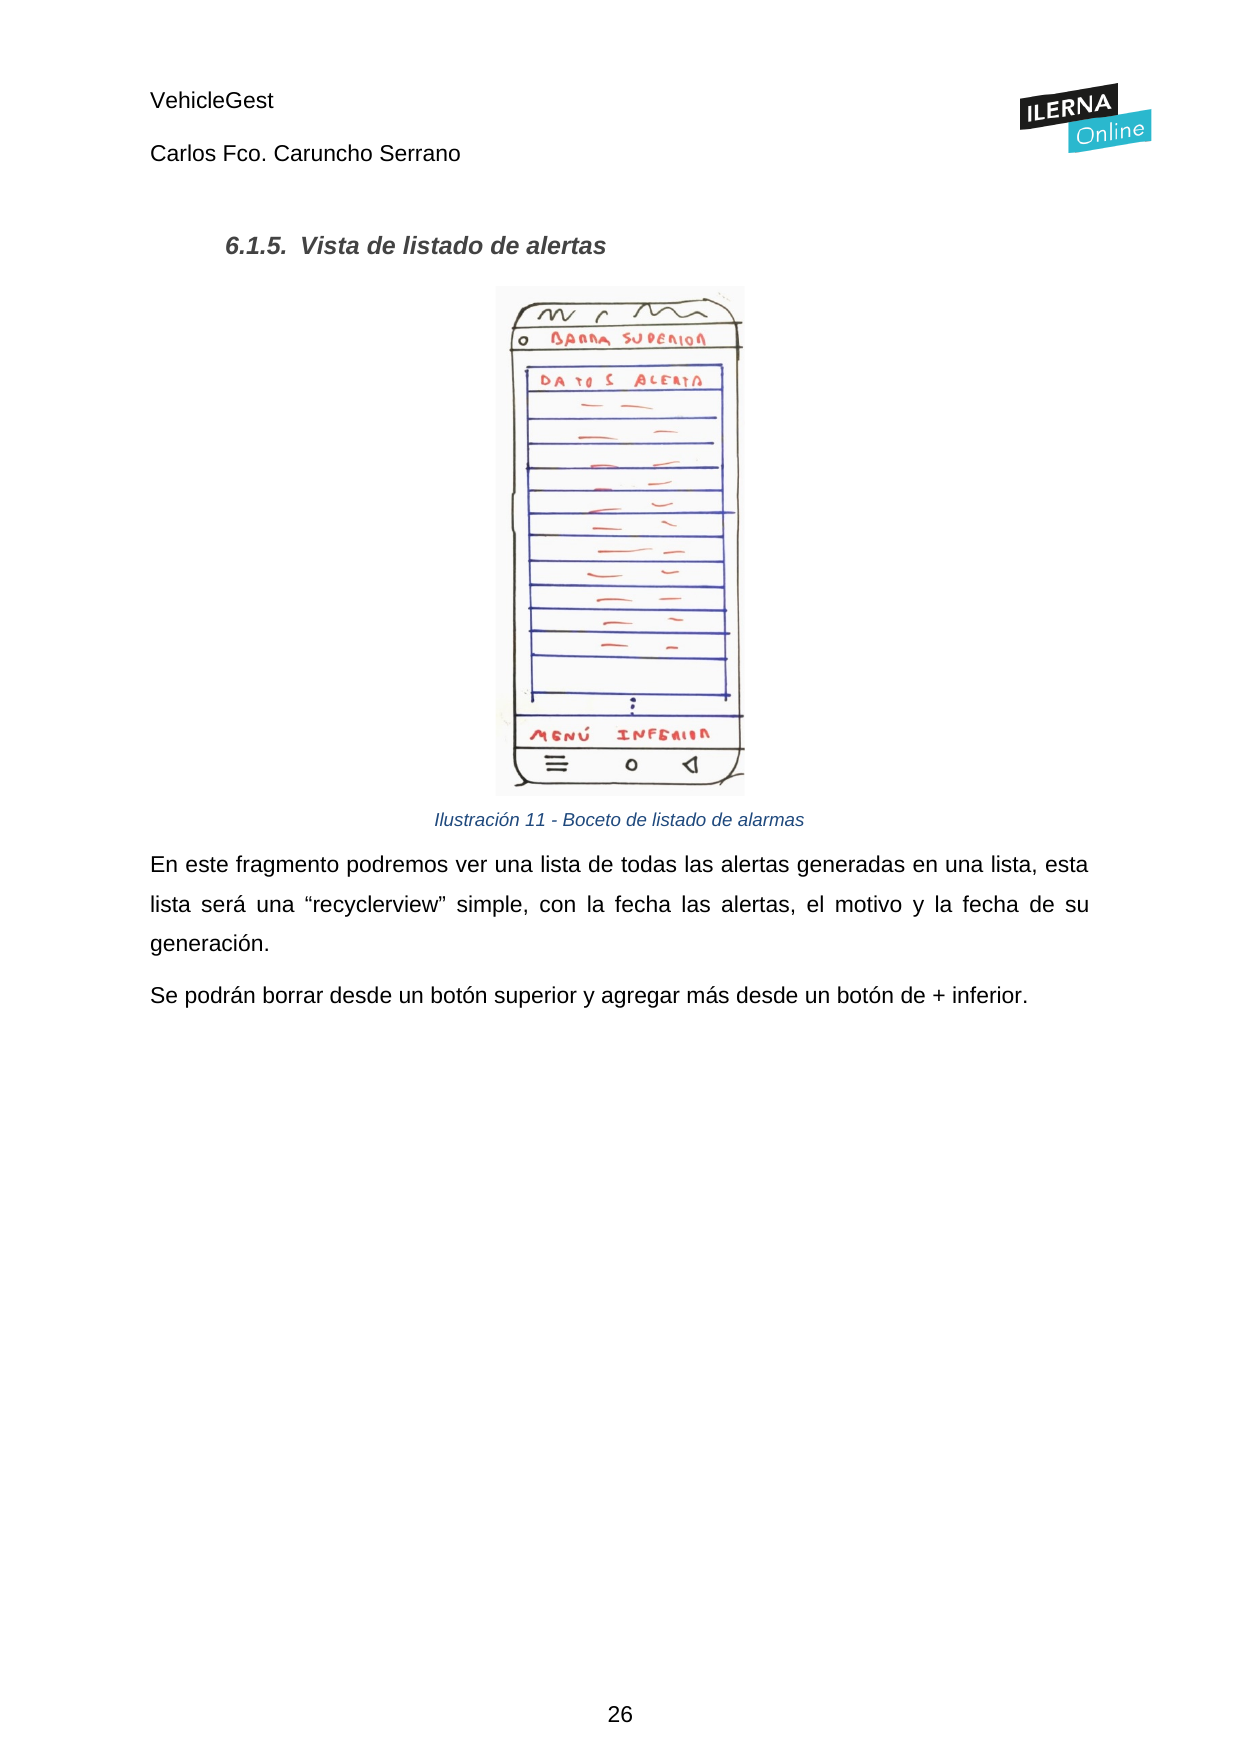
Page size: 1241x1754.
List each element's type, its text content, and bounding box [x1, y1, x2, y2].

picture [1020, 83, 1152, 153]
text En este fragmento podremos ver una lista de todas las alertas generadas en una lista, esta lista será una “recyclerview” simple, con la fecha las alertas, el motivo y la fecha de su generación. [150, 851, 1090, 957]
text Se podrán borrar desde un botón superior y agregar más desde un botón de + inferior. [150, 982, 1090, 1009]
picture [495, 286, 745, 796]
subtitle Vista de listado de alertas [225, 231, 1090, 260]
